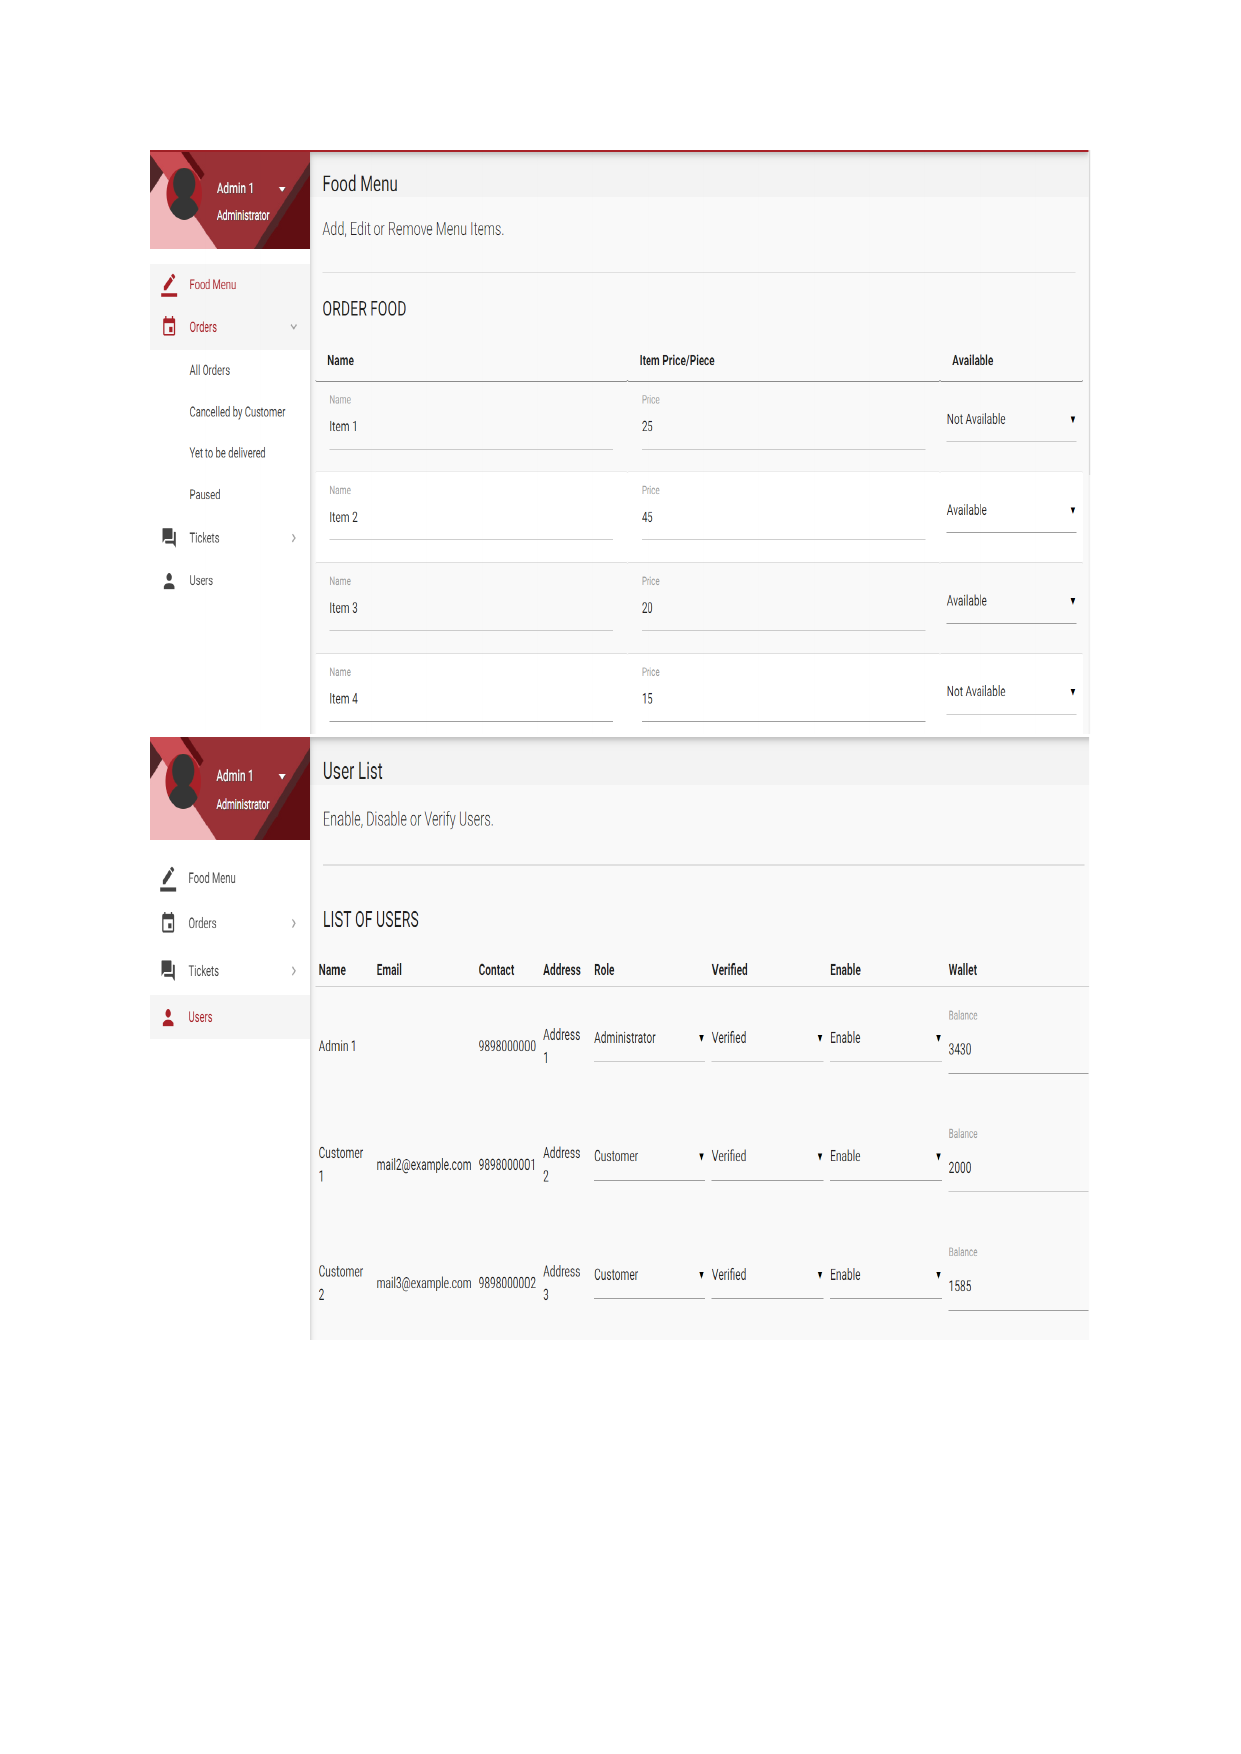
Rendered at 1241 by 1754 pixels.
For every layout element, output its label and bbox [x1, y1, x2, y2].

picture [150, 737, 1090, 1340]
picture [150, 150, 1091, 734]
